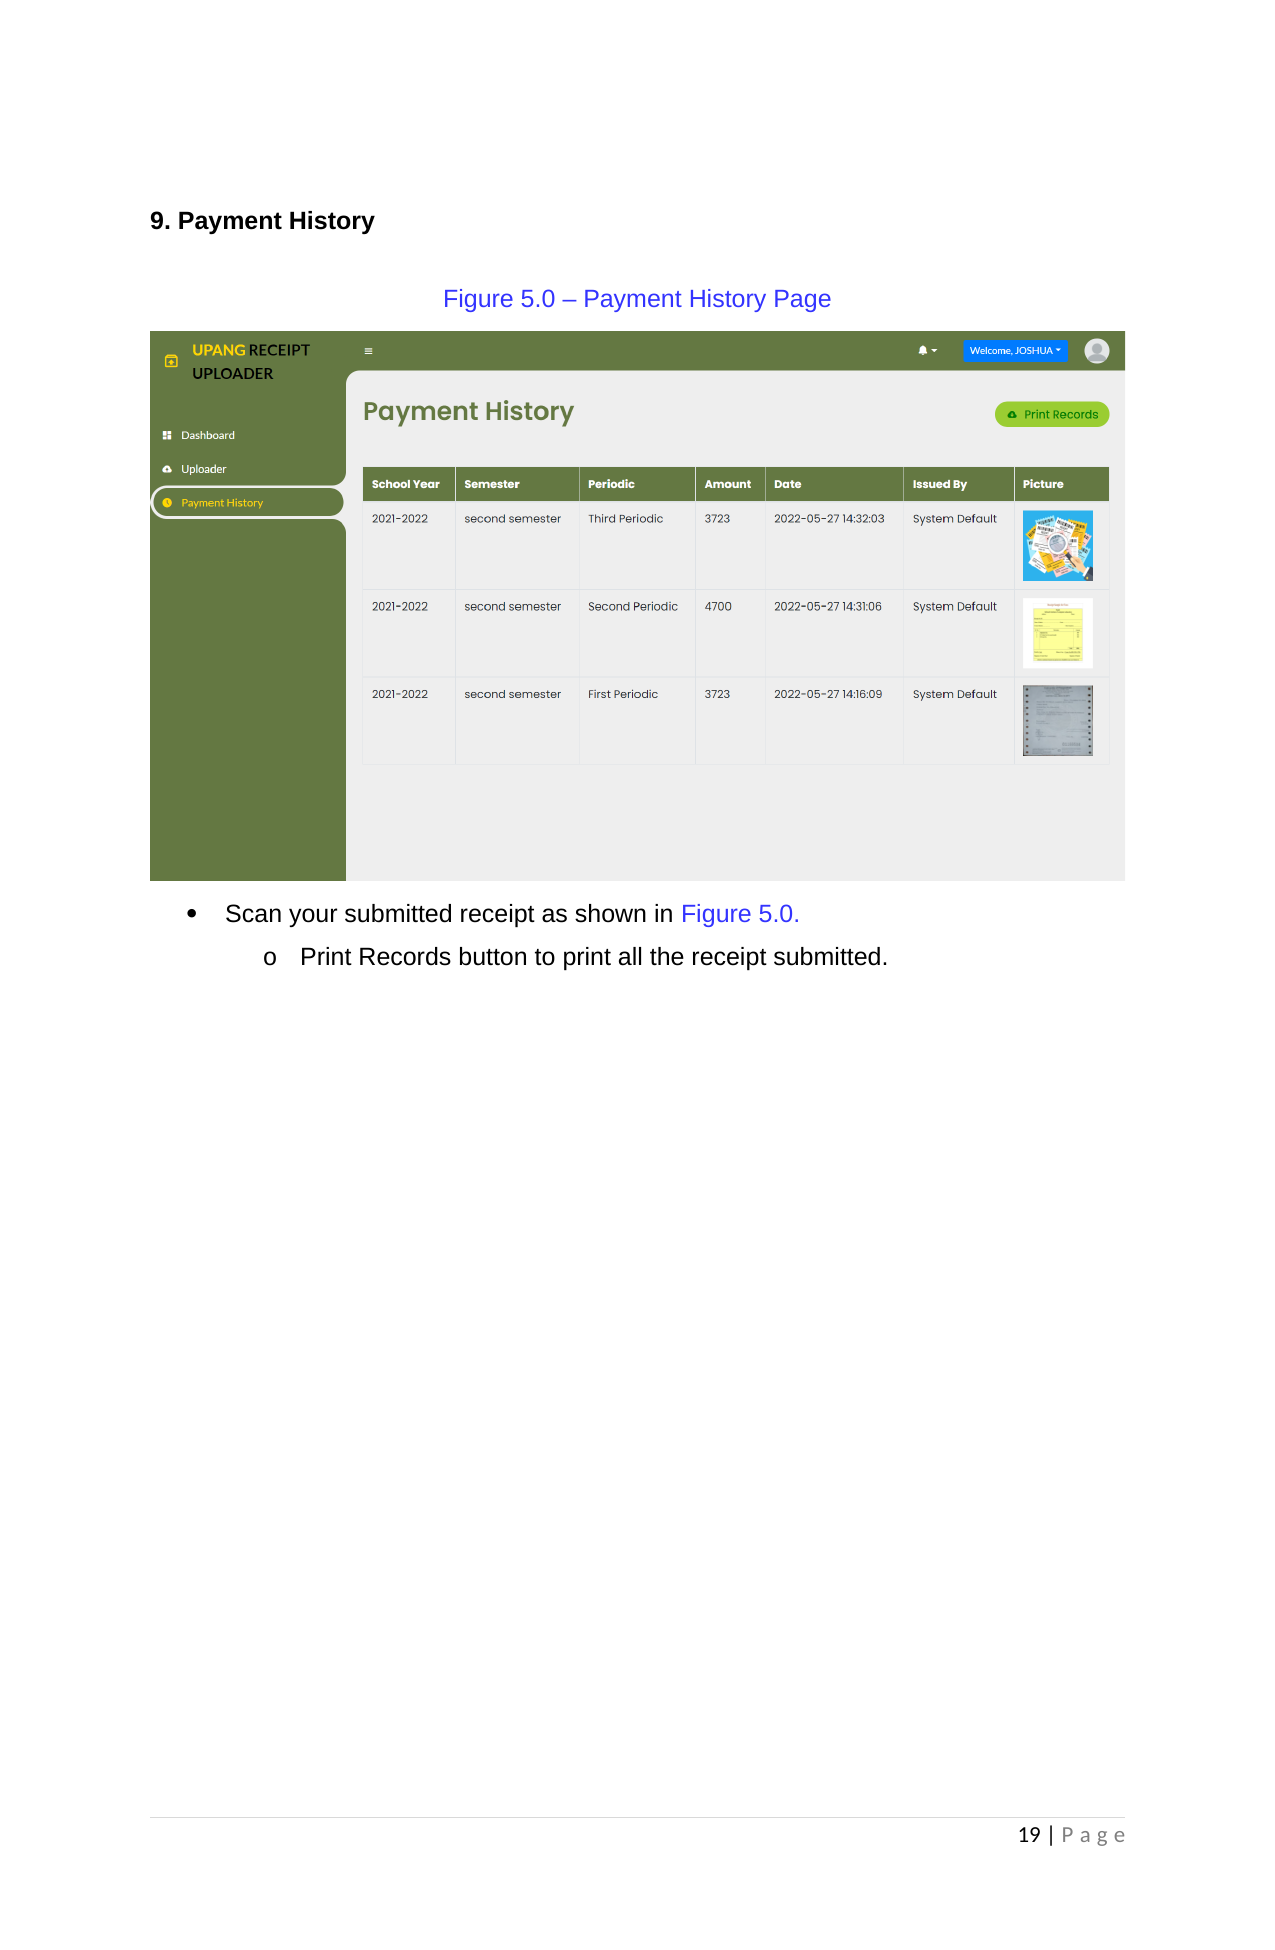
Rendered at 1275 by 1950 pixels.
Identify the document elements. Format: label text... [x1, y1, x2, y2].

picture [150, 331, 1126, 881]
list Print Records button to print all the receipt submitted. [262, 942, 1125, 973]
text Figure 5.0 – Payment History Page [150, 284, 1125, 313]
list Scan your submitted receipt as shown in Figure 5.0. [187, 899, 1125, 928]
subtitle 9. Payment History [150, 206, 1125, 235]
